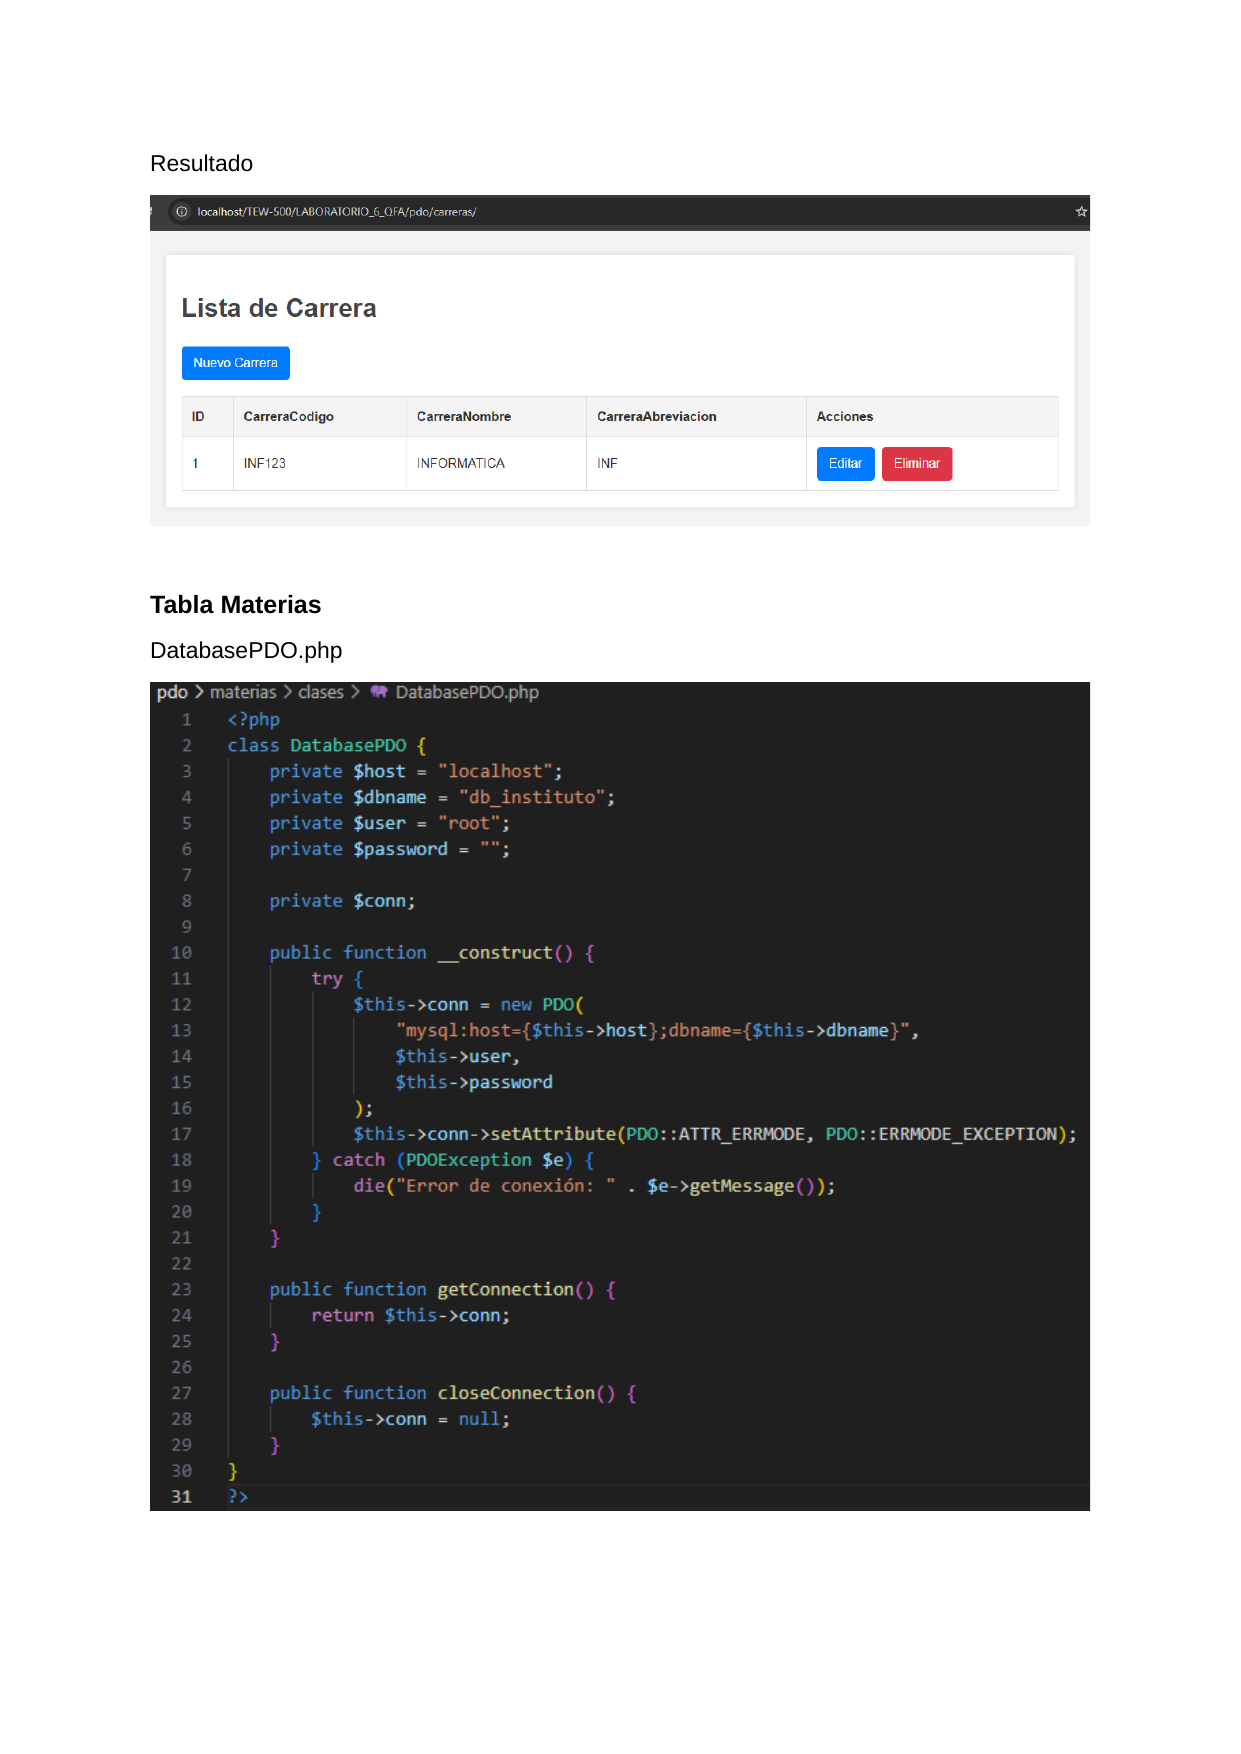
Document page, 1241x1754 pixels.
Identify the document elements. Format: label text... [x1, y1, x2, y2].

text Tabla Materias [150, 589, 1090, 618]
text DatabasePDO.php [150, 637, 1090, 664]
text Resultado [150, 150, 1090, 176]
